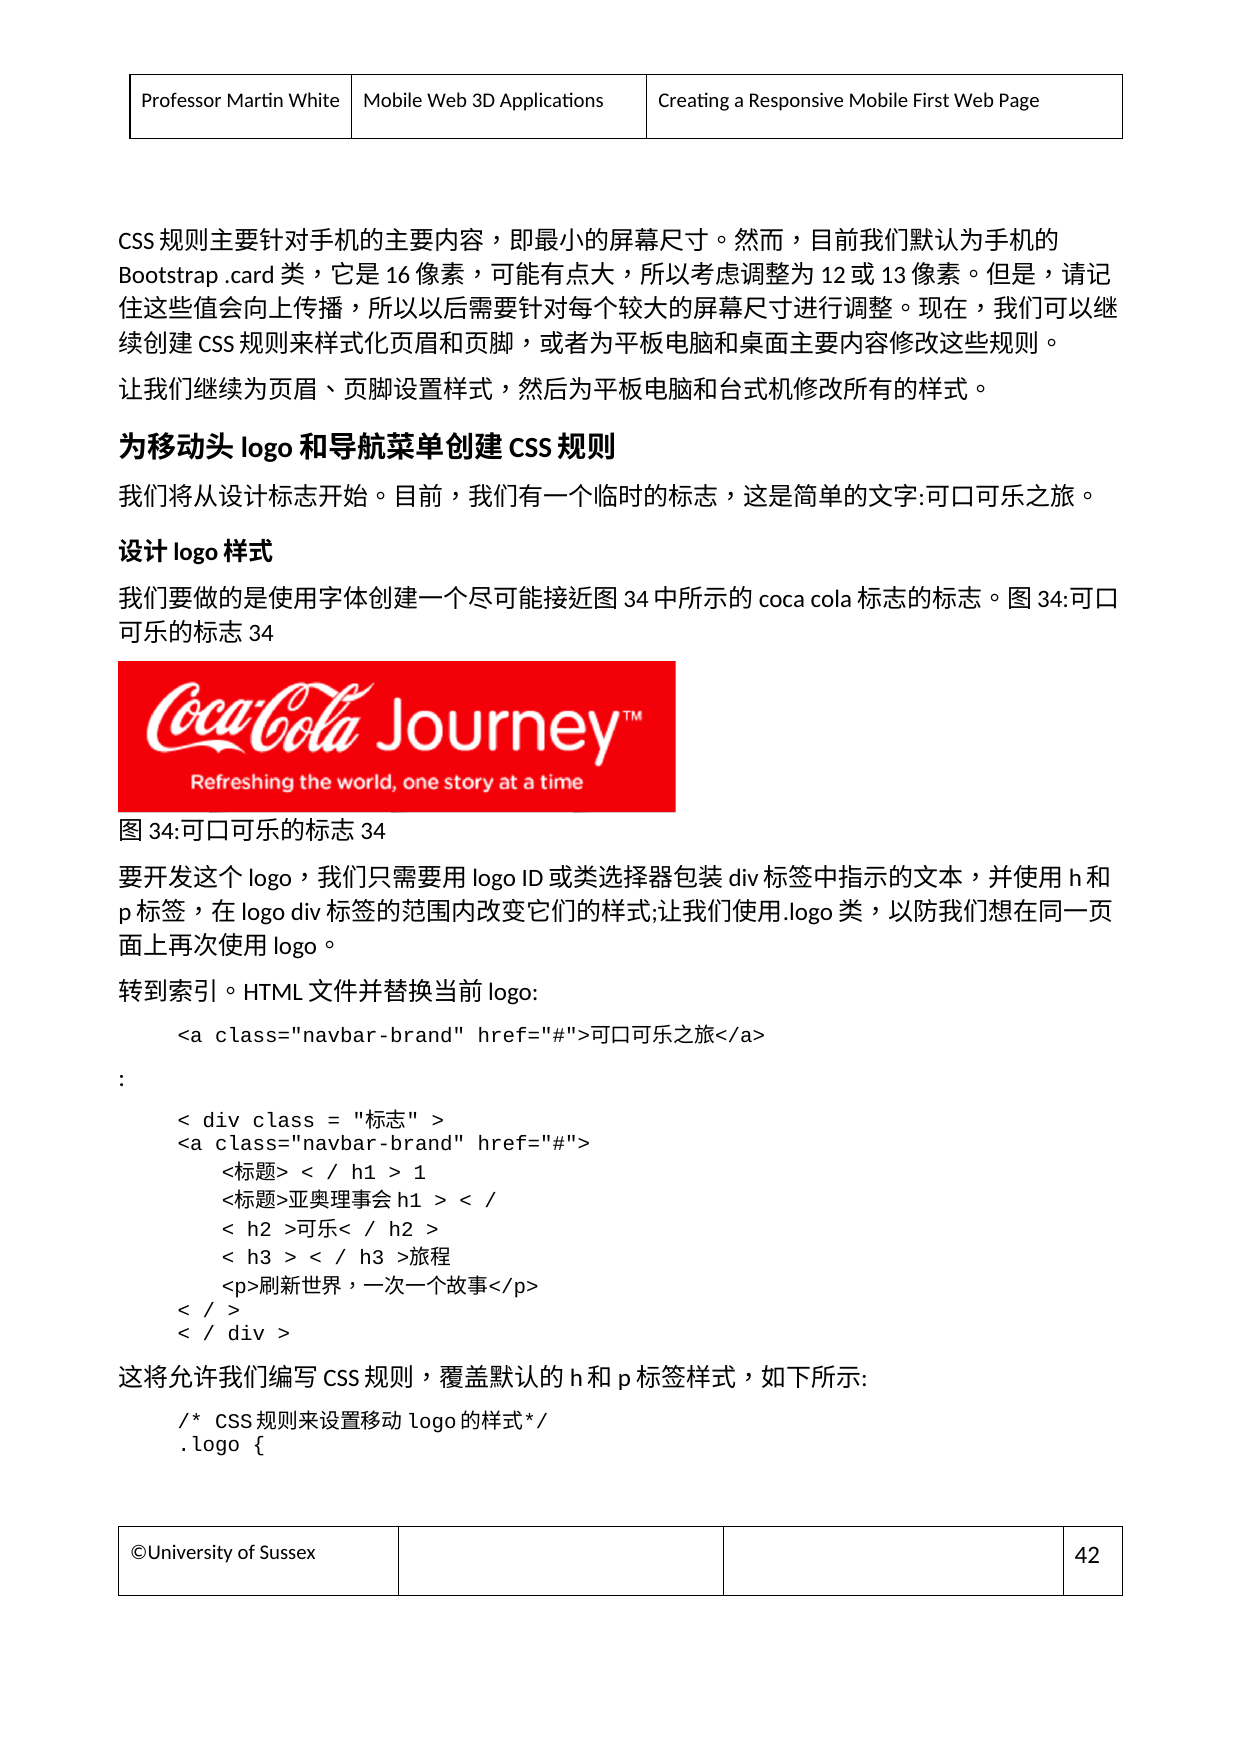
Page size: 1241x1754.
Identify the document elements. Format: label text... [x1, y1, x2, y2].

text < h2 >可乐< / h2 > [222, 1214, 1122, 1242]
text CSS规则主要针对手机的主要内容，即最小的屏幕尺寸。然而，目前我们默认为手机的Bootstrap .card类，它是16像素，可能有点大，所以考虑调整为12或13像素。但是，请记住这些值会向上传播，所以以后需要针对每个较大的屏幕尺寸进行调整。现在，我们可以继续创建CSS规则来样式化页眉和页脚，或者为平板电脑和桌面主要内容修改这些规则。 [118, 223, 1122, 359]
text /* CSS规则来设置移动logo的样式*/ [177, 1406, 1122, 1434]
text 我们要做的是使用字体创建一个尽可能接近图34中所示的coca cola标志的标志。 [118, 580, 1122, 648]
text <a class="navbar-brand" href="#">可口可乐之旅</a> [177, 1021, 1122, 1049]
text : [118, 1062, 1122, 1092]
text <p>刷新世界，一次一个故事</p> [222, 1271, 1122, 1299]
text 图34:可口可乐的标志 [118, 813, 1122, 847]
text .logo { [177, 1434, 1122, 1458]
text 要开发这个logo，我们只需要用logo ID或类选择器包装div标签中指示的文本，并使用h和p标签，在logo div标签的范围内改变它们的样式;让我们使用.logo类，以防我们想在同一页面上再次使用logo。 [118, 859, 1122, 962]
subtitle 为移动头logo和导航菜单创建CSS规则 [118, 427, 1122, 466]
text <标题> < / h1 > 1 [222, 1157, 1122, 1185]
picture [118, 661, 676, 813]
subtitle 设计logo样式 [118, 534, 1122, 568]
text 这将允许我们编写CSS规则，覆盖默认的h和p标签样式，如下所示: [118, 1359, 1122, 1393]
text <标题>亚奥理事会h1 > < / [222, 1185, 1122, 1214]
text 让我们继续为页眉、页脚设置样式，然后为平板电脑和台式机修改所有的样式。 [118, 372, 1122, 406]
text < / div > [177, 1323, 1122, 1347]
text <a class="navbar-brand" href="#"> [177, 1133, 1122, 1157]
text 我们将从设计标志开始。目前，我们有一个临时的标志，这是简单的文字:可口可乐之旅。 [118, 479, 1122, 513]
text < h3 > < / h3 >旅程 [222, 1242, 1122, 1271]
text < / > [177, 1299, 1122, 1323]
text < div class = "标志" > [177, 1105, 1122, 1133]
text 转到索引。HTML文件并替换当前logo: [118, 974, 1122, 1008]
